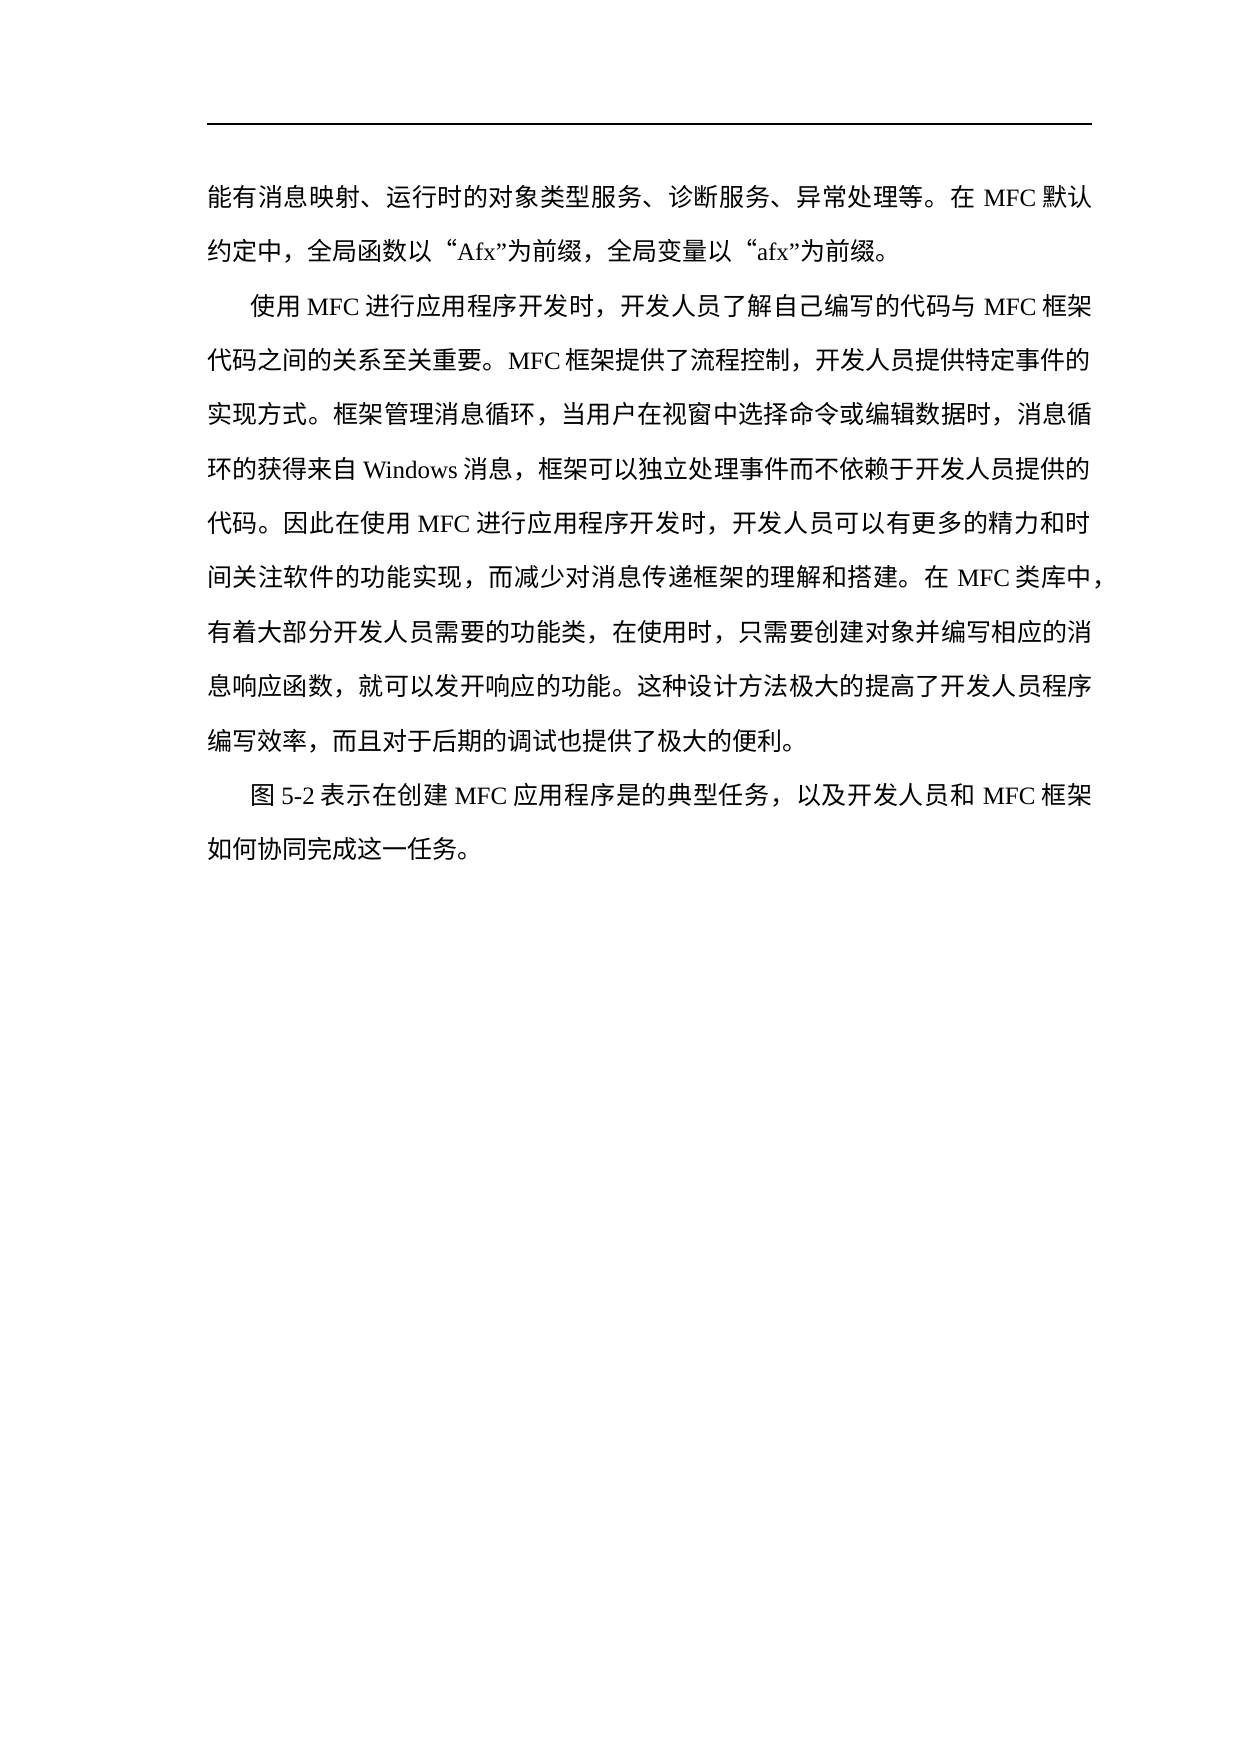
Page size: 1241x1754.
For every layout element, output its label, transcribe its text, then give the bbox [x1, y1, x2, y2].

text 图5-2表示在创建MFC应用程序是的典型任务，以及开发人员和MFC框架如何协同完成这一任务。 [207, 775, 1092, 866]
text 使用MFC进行应用程序开发时，开发人员了解自己编写的代码与MFC框架代码之间的关系至关重要。MFC框架提供了流程控制，开发人员提供特定事件的实现方式。框架管理消息循环，当用户在视窗中选择命令或编辑数据时，消息循环的获得来自Windows消息，框架可以独立处理事件而不依赖于开发人员提供的代码。因此在使用MFC进行应用程序开发时，开发人员可以有更多的精力和时间关注软件的功能实现，而减少对消息传递框架的理解和搭建。在MFC类库中，有着大部分开发人员需要的功能类，在使用时，只需要创建对象并编写相应的消息响应函数，就可以发开响应的功能。这种设计方法极大的提高了开发人员程序编写效率，而且对于后期的调试也提供了极大的便利。 [207, 286, 1092, 757]
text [207, 177, 1092, 268]
